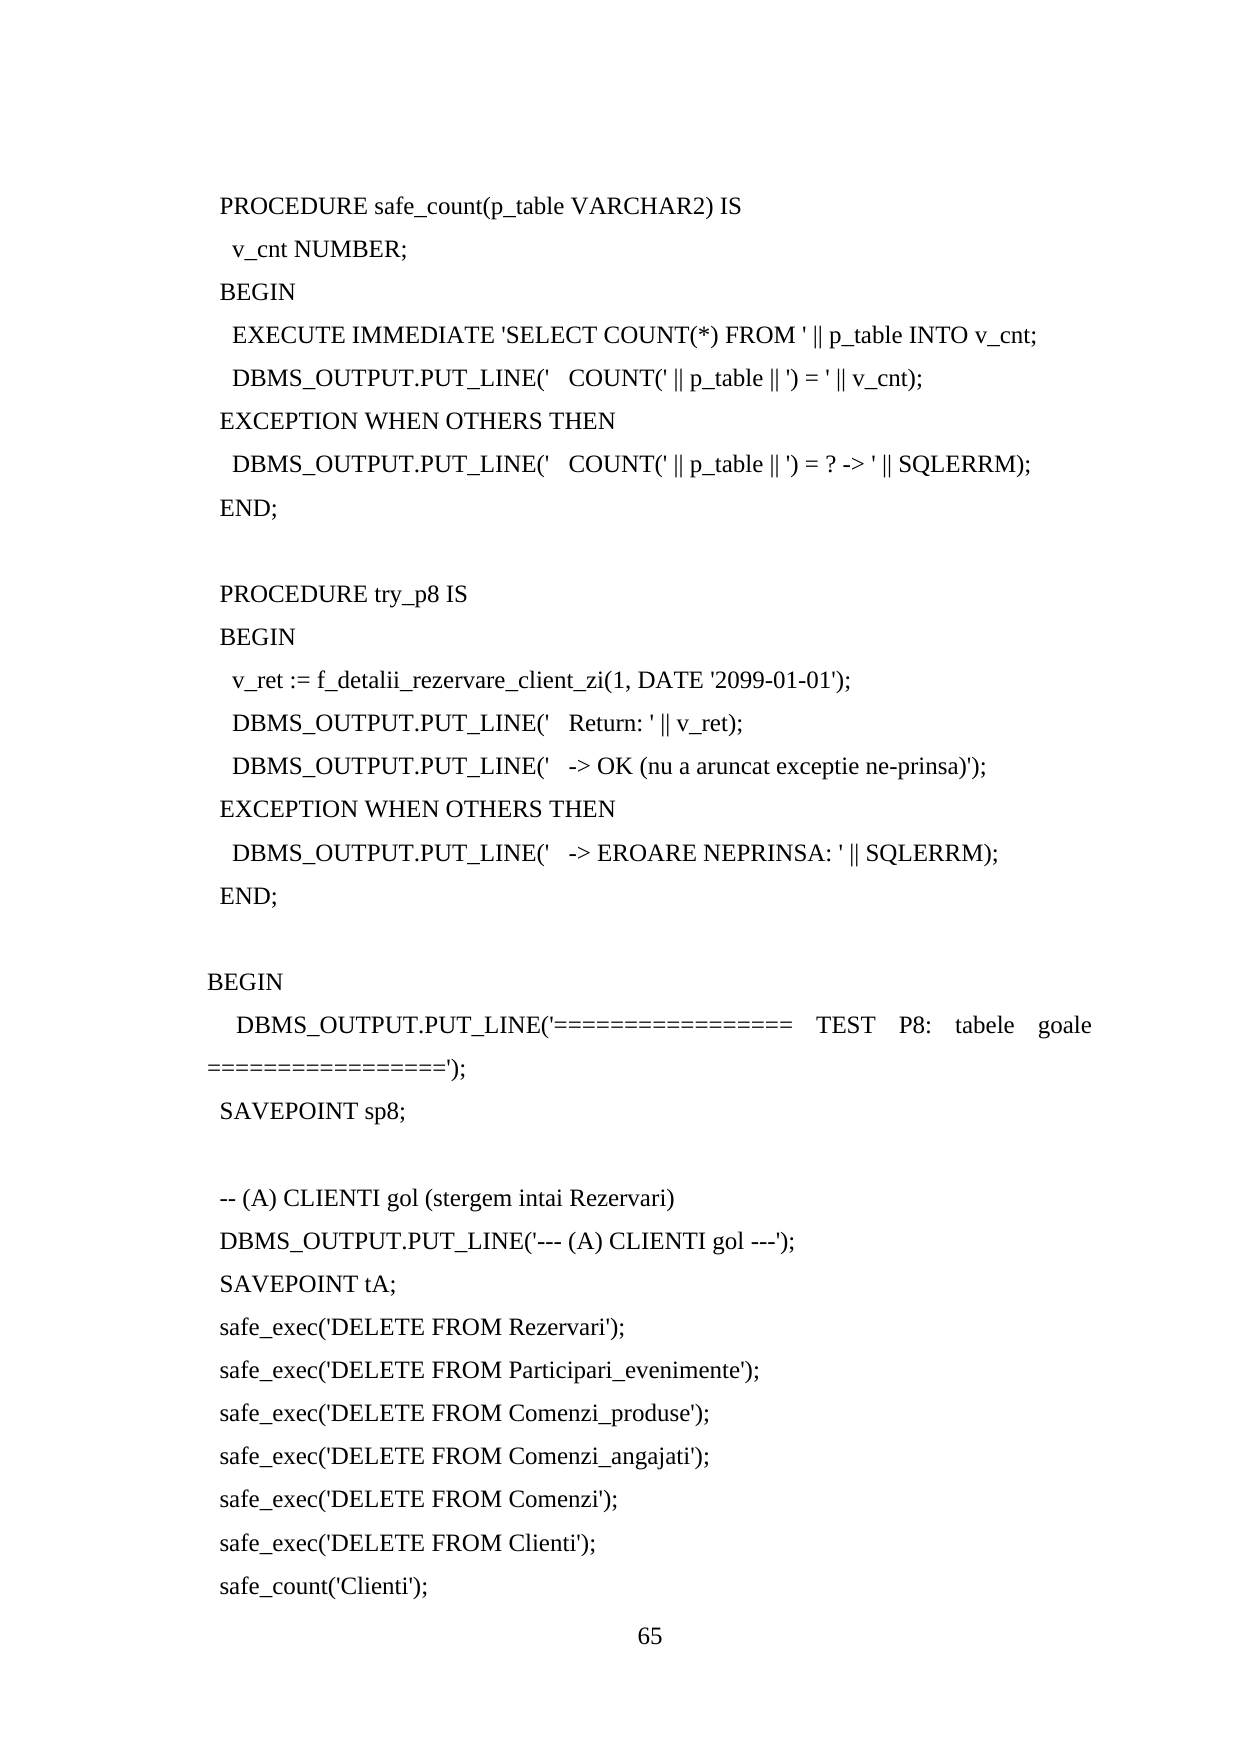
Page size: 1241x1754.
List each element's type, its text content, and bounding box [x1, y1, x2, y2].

text safe_exec('DELETE FROM Comenzi_angajati'); [207, 1441, 1092, 1470]
text safe_count('Clienti'); [207, 1571, 1092, 1599]
text DBMS_OUTPUT.PUT_LINE(' -> OK (nu a aruncat exceptie ne-prinsa)'); [207, 751, 1092, 780]
text safe_exec('DELETE FROM Comenzi_produse'); [207, 1398, 1092, 1427]
text END; [207, 493, 1092, 521]
text BEGIN [207, 622, 1092, 651]
text BEGIN [207, 277, 1092, 306]
text EXCEPTION WHEN OTHERS THEN [207, 406, 1092, 435]
text DBMS_OUTPUT.PUT_LINE(' COUNT(' || p_table || ') = ? -> ' || SQLERRM); [207, 449, 1092, 478]
text safe_exec('DELETE FROM Rezervari'); [207, 1312, 1092, 1341]
text PROCEDURE try_p8 IS [207, 579, 1092, 608]
text EXCEPTION WHEN OTHERS THEN [207, 794, 1092, 823]
text safe_exec('DELETE FROM Participari_evenimente'); [207, 1355, 1092, 1384]
text DBMS_OUTPUT.PUT_LINE(' Return: ' || v_ret); [207, 708, 1092, 737]
text EXECUTE IMMEDIATE 'SELECT COUNT(*) FROM ' || p_table INTO v_cnt; [207, 320, 1092, 349]
text safe_exec('DELETE FROM Clienti'); [207, 1528, 1092, 1556]
text DBMS_OUTPUT.PUT_LINE(' -> EROARE NEPRINSA: ' || SQLERRM); [207, 838, 1092, 866]
text END; [207, 881, 1092, 909]
text SAVEPOINT tA; [207, 1269, 1092, 1298]
text PROCEDURE safe_count(p_table VARCHAR2) IS [207, 191, 1092, 219]
text BEGIN [207, 967, 1092, 996]
text v_ret := f_detalii_rezervare_client_zi(1, DATE '2099-01-01'); [207, 665, 1092, 694]
text v_cnt NUMBER; [207, 234, 1092, 263]
text safe_exec('DELETE FROM Comenzi'); [207, 1484, 1092, 1513]
text SAVEPOINT sp8; [207, 1096, 1092, 1125]
text -- (A) CLIENTI gol (stergem intai Rezervari) [207, 1183, 1092, 1211]
text DBMS_OUTPUT.PUT_LINE('--- (A) CLIENTI gol ---'); [207, 1226, 1092, 1254]
text DBMS_OUTPUT.PUT_LINE(' COUNT(' || p_table || ') = ' || v_cnt); [207, 363, 1092, 392]
text DBMS_OUTPUT.PUT_LINE('================= TEST P8: tabele goale ================='); [207, 1010, 1092, 1082]
